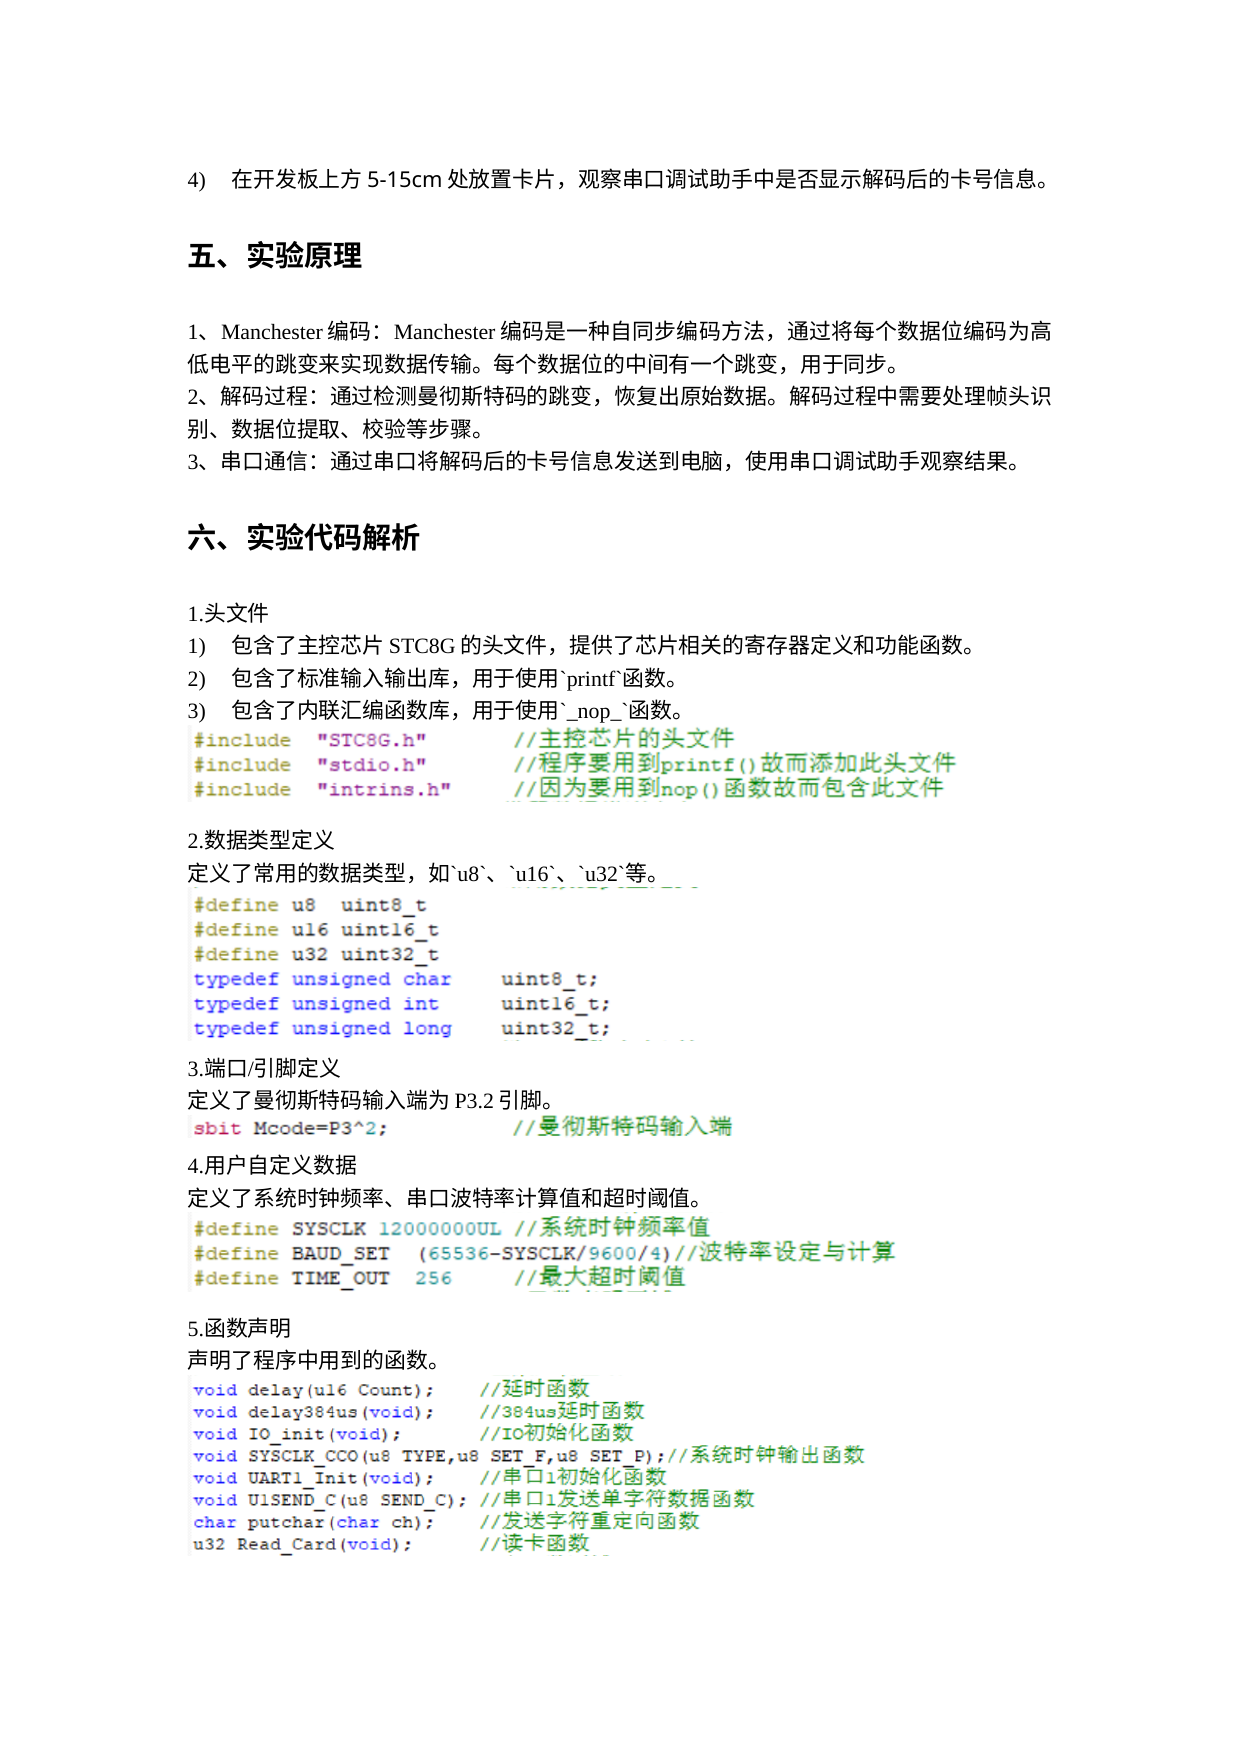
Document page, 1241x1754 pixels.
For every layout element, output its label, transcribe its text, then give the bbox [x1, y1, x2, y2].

text 3、串口通信：通过串口将解码后的卡号信息发送到电脑，使用串口调试助手观察结果。 [187, 444, 1053, 476]
text 2、解码过程：通过检测曼彻斯特码的跳变，恢复出原始数据。解码过程中需要处理帧头识别、数据位提取、校验等步骤。 [187, 379, 1053, 444]
subtitle 五、实验原理 [187, 222, 1053, 287]
picture [187, 1115, 746, 1138]
picture [187, 1212, 913, 1292]
text 定义了常用的数据类型，如`u8`、`u16`、`u32`等。 [187, 855, 1053, 888]
text 定义了系统时钟频率、串口波特率计算值和超时阈值。 [187, 1180, 1053, 1213]
subtitle 六、实验代码解析 [187, 503, 1053, 568]
list 包含了标准输入输出库，用于使用`printf`函数。 [187, 660, 1053, 693]
picture [187, 887, 700, 1041]
picture [187, 1375, 884, 1556]
list 在开发板上方5-15cm处放置卡片，观察串口调试助手中是否显示解码后的卡号信息。 [187, 162, 1053, 194]
list 包含了内联汇编函数库，用于使用`_nop_`函数。 [187, 693, 1053, 725]
picture [187, 725, 976, 802]
text 声明了程序中用到的函数。 [187, 1343, 1053, 1375]
text 1、Manchester编码：Manchester编码是一种自同步编码方法，通过将每个数据位编码为高低电平的跳变来实现数据传输。每个数据位的中间有一个跳变，用于同步。 [187, 314, 1053, 379]
text 定义了曼彻斯特码输入端为P3.2引脚。 [187, 1083, 1053, 1115]
text 4.用户自定义数据 [187, 1148, 1053, 1180]
text 2.数据类型定义 [187, 823, 1053, 855]
list 包含了主控芯片STC8G的头文件，提供了芯片相关的寄存器定义和功能函数。 [187, 628, 1053, 660]
text 5.函数声明 [187, 1310, 1053, 1343]
text 1.头文件 [187, 595, 1053, 628]
text 3.端口/引脚定义 [187, 1050, 1053, 1083]
